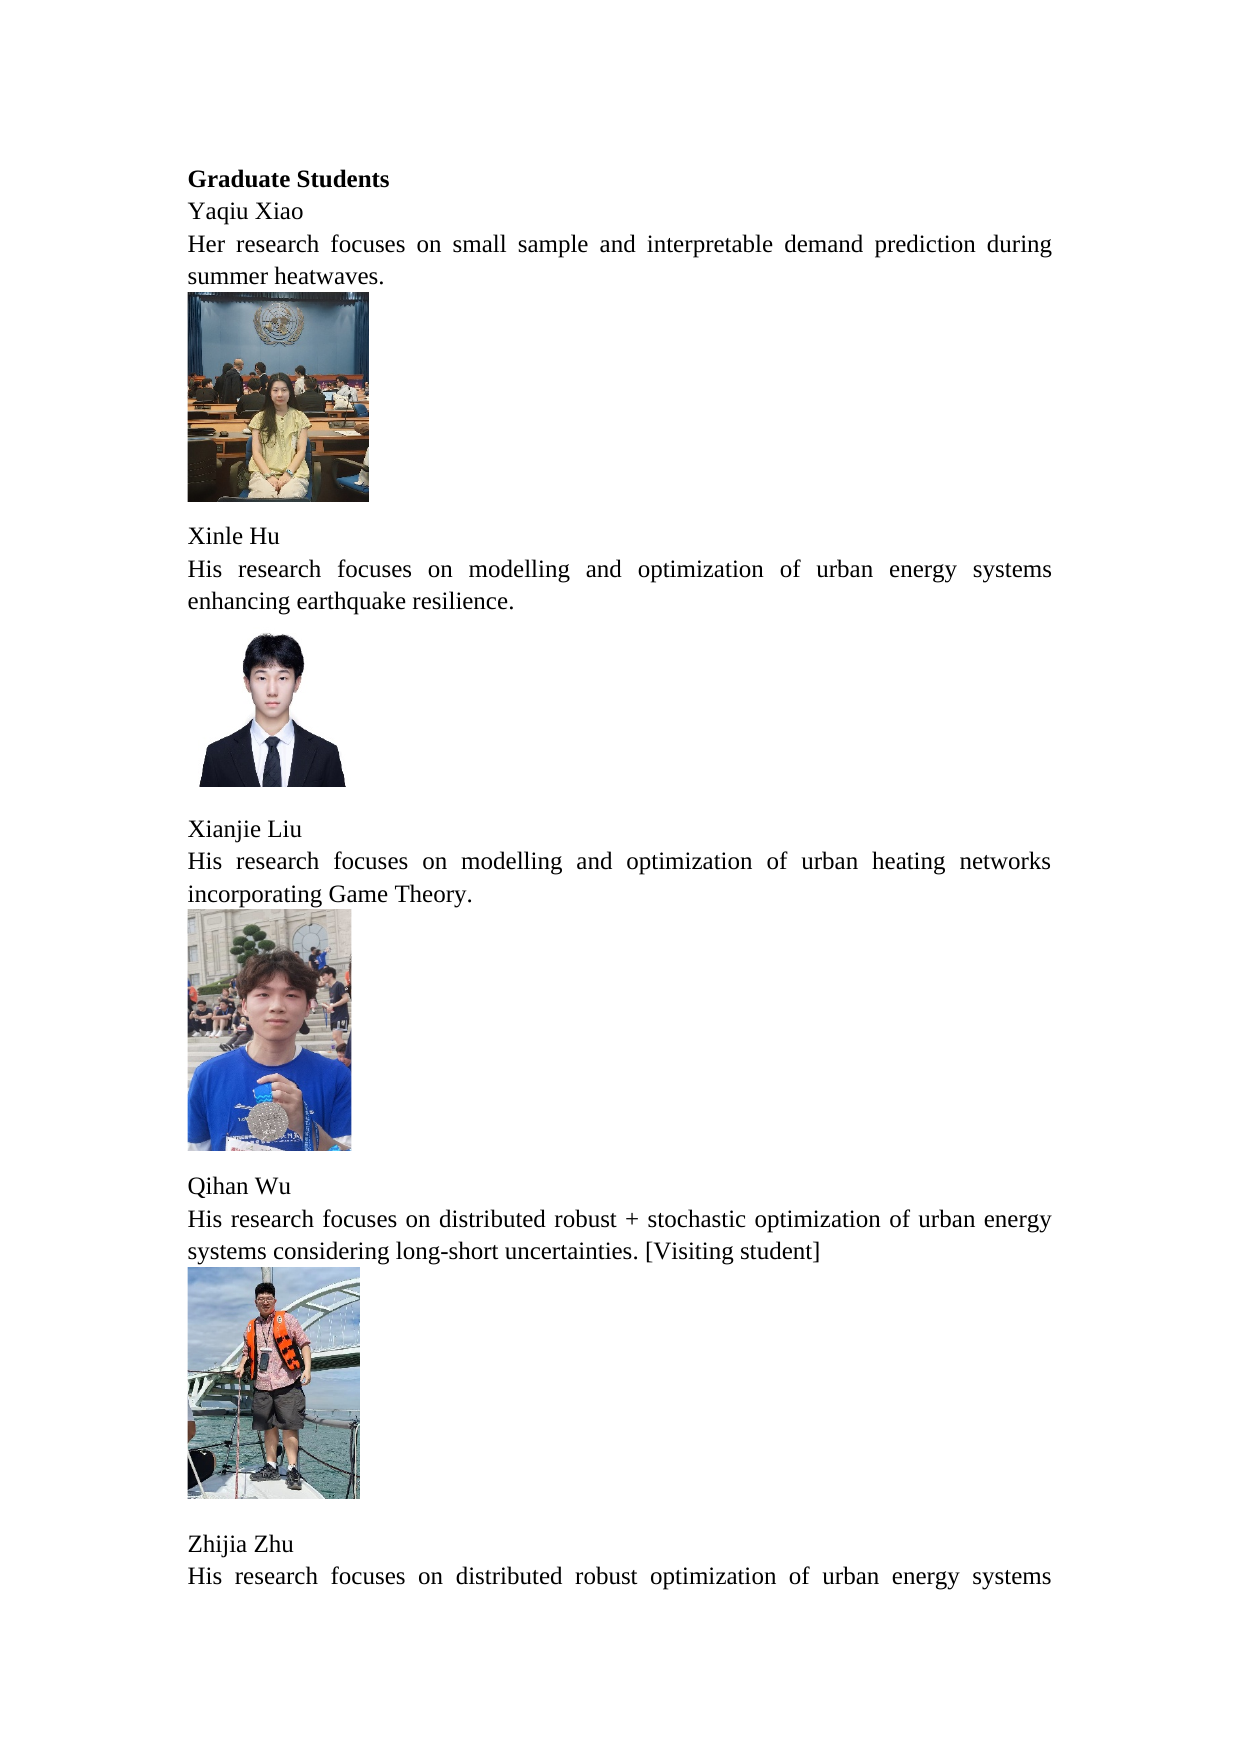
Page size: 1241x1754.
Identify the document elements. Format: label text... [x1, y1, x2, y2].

text His research focuses on modelling and optimization of urban heating networks incorporating Game Theory. [187, 844, 1053, 909]
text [187, 1559, 1053, 1592]
text Yaqiu Xiao [187, 194, 1053, 227]
text Zhijia Zhu [187, 1527, 1053, 1559]
text Her research focuses on small sample and interpretable demand prediction during summer heatwaves. [187, 227, 1053, 292]
text His research focuses on modelling and optimization of urban energy systems enhancing earthquake resilience. [187, 552, 1053, 617]
picture [187, 617, 357, 787]
text His research focuses on distributed robust + stochastic optimization of urban energy systems considering long-short uncertainties. [Visiting student] [187, 1202, 1053, 1267]
text Graduate Students [187, 162, 1053, 194]
picture [187, 909, 352, 1151]
text Xianjie Liu [187, 812, 1053, 844]
picture [187, 1267, 360, 1499]
text Qihan Wu [187, 1169, 1053, 1202]
picture [187, 292, 369, 502]
text Xinle Hu [187, 519, 1053, 552]
